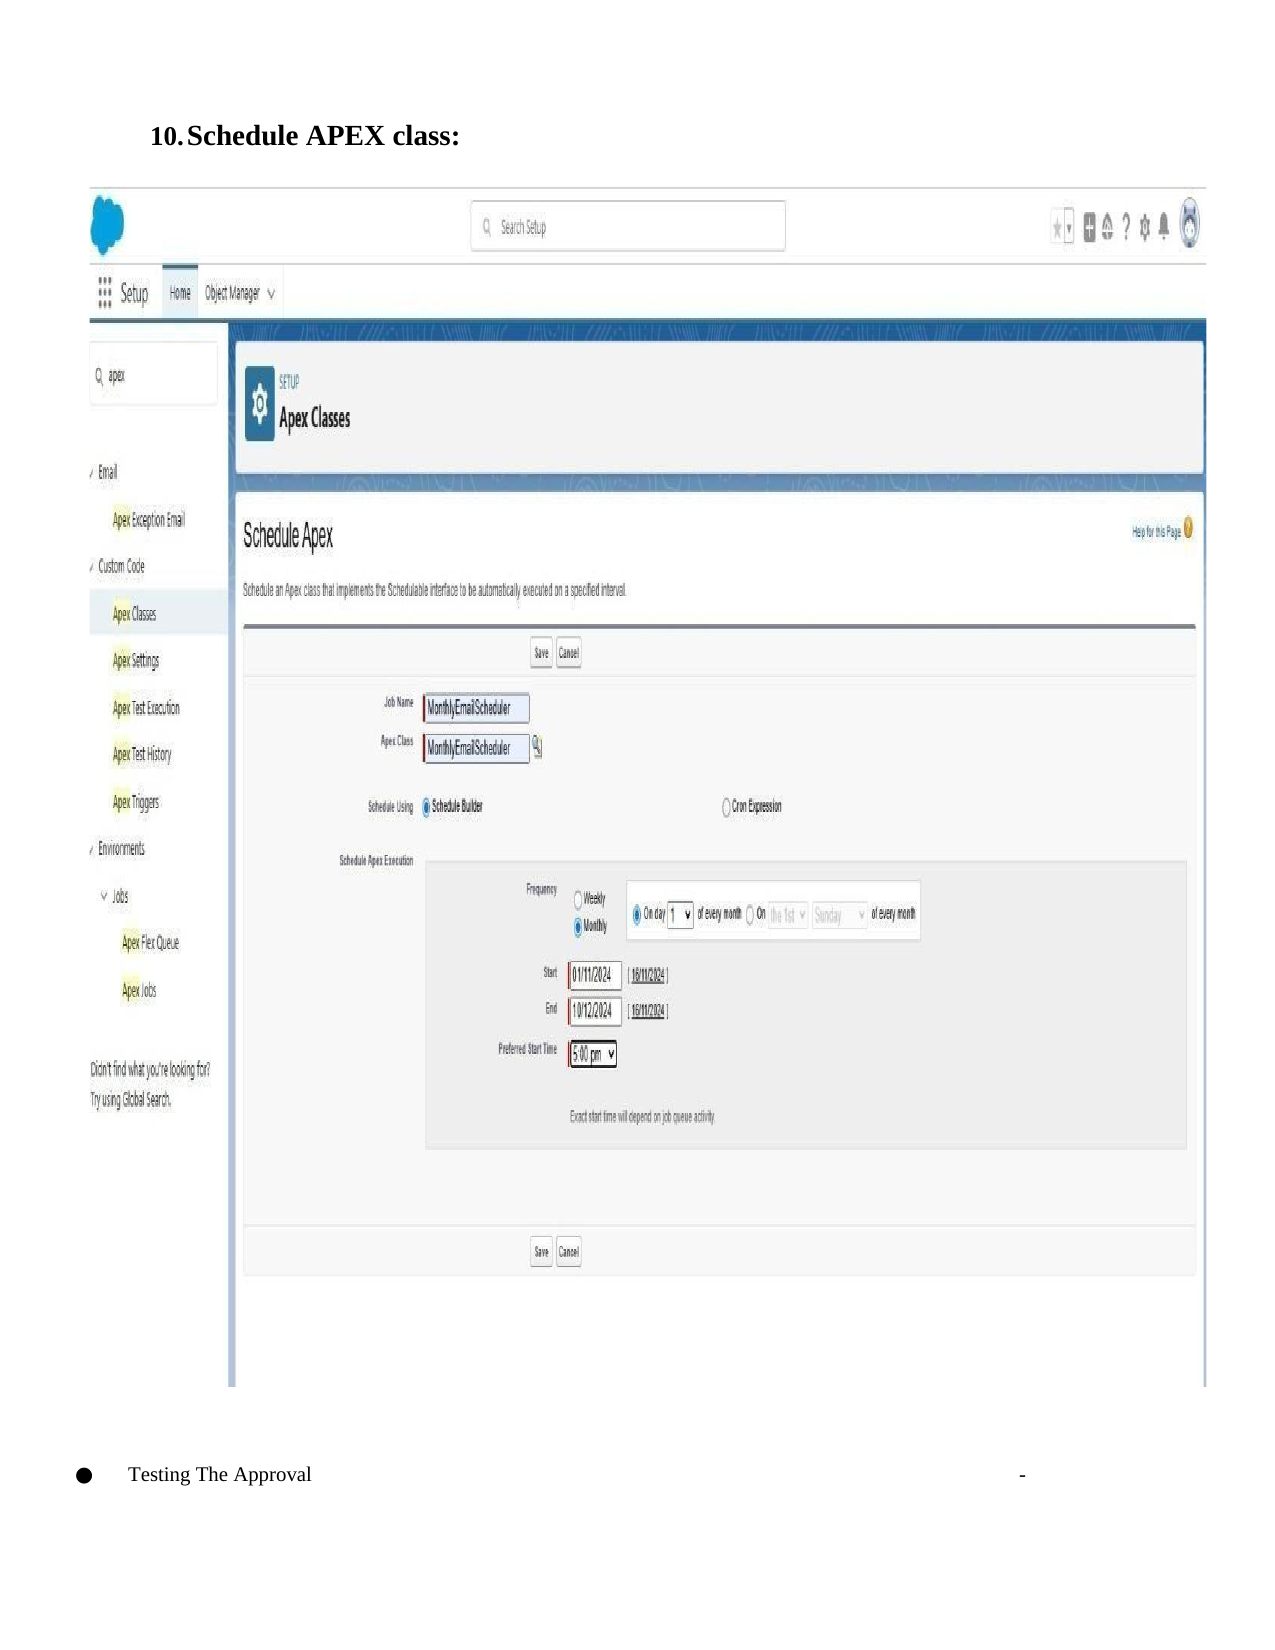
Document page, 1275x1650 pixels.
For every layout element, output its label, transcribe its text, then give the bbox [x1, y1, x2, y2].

picture [89, 186, 1207, 1387]
list Testing The Approval - [75, 1451, 1237, 1493]
subtitle Schedule APEX class: [150, 118, 1237, 152]
